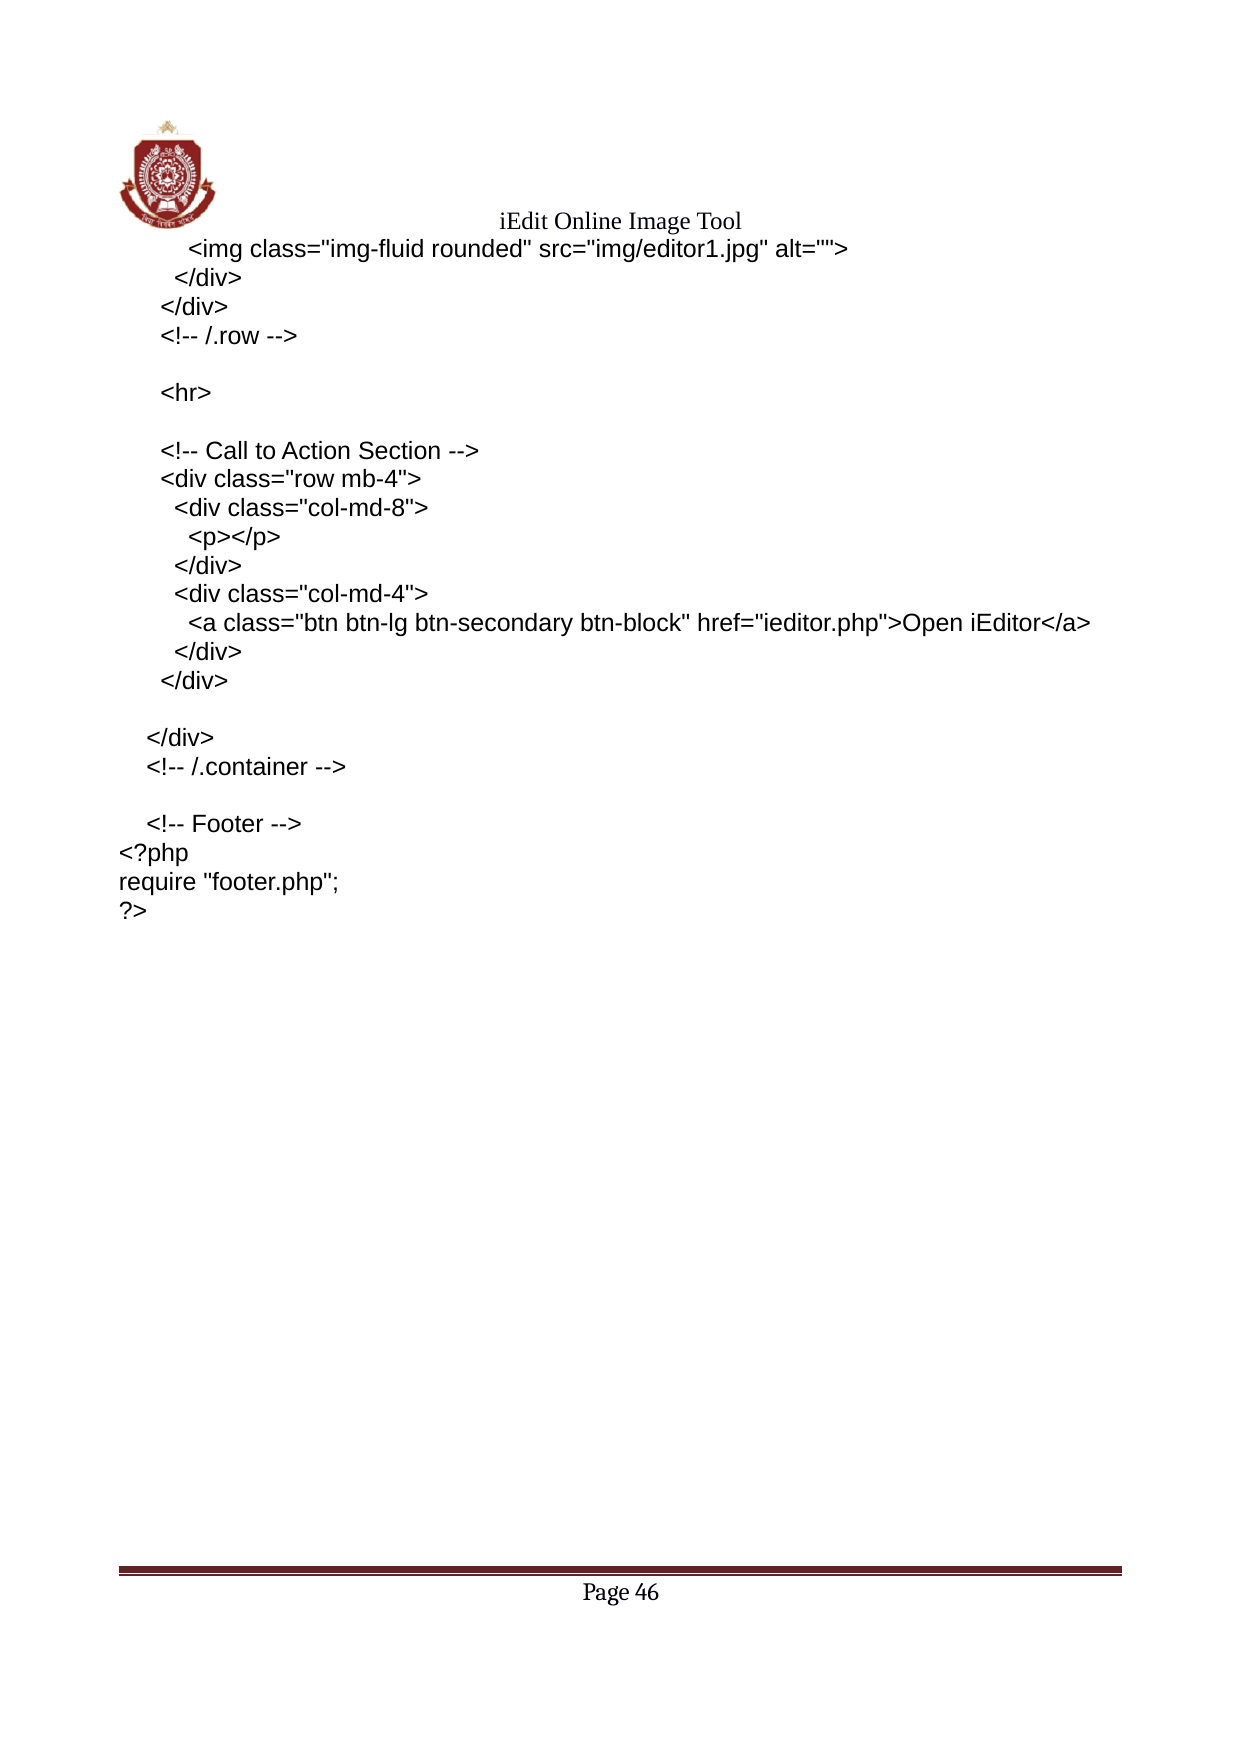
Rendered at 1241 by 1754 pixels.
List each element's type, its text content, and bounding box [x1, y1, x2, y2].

text <p></p> [118, 522, 1122, 551]
text require "footer.php"; [118, 867, 1122, 896]
text </div> [118, 263, 1122, 292]
picture [118, 118, 224, 229]
text <!-- /.row --> [118, 321, 1122, 349]
text <!-- Footer --> [118, 809, 1122, 838]
text <img class="img-fluid rounded" src="img/editor1.jpg" alt=""> [118, 234, 1122, 263]
text </div> [118, 551, 1122, 579]
text </div> [118, 292, 1122, 321]
text <div class="col-md-4"> [118, 579, 1122, 608]
text </div> [118, 723, 1122, 752]
text <!-- Call to Action Section --> [118, 436, 1122, 464]
text </div> [118, 637, 1122, 666]
text <div class="col-md-8"> [118, 493, 1122, 522]
text </div> [118, 666, 1122, 694]
text <hr> [118, 378, 1122, 407]
text ?> [118, 896, 1122, 924]
text <?php [118, 838, 1122, 867]
text <div class="row mb-4"> [118, 464, 1122, 493]
text <!-- /.container --> [118, 752, 1122, 781]
text <a class="btn btn-lg btn-secondary btn-block" href="ieditor.php">Open iEditor</a> [118, 608, 1122, 637]
